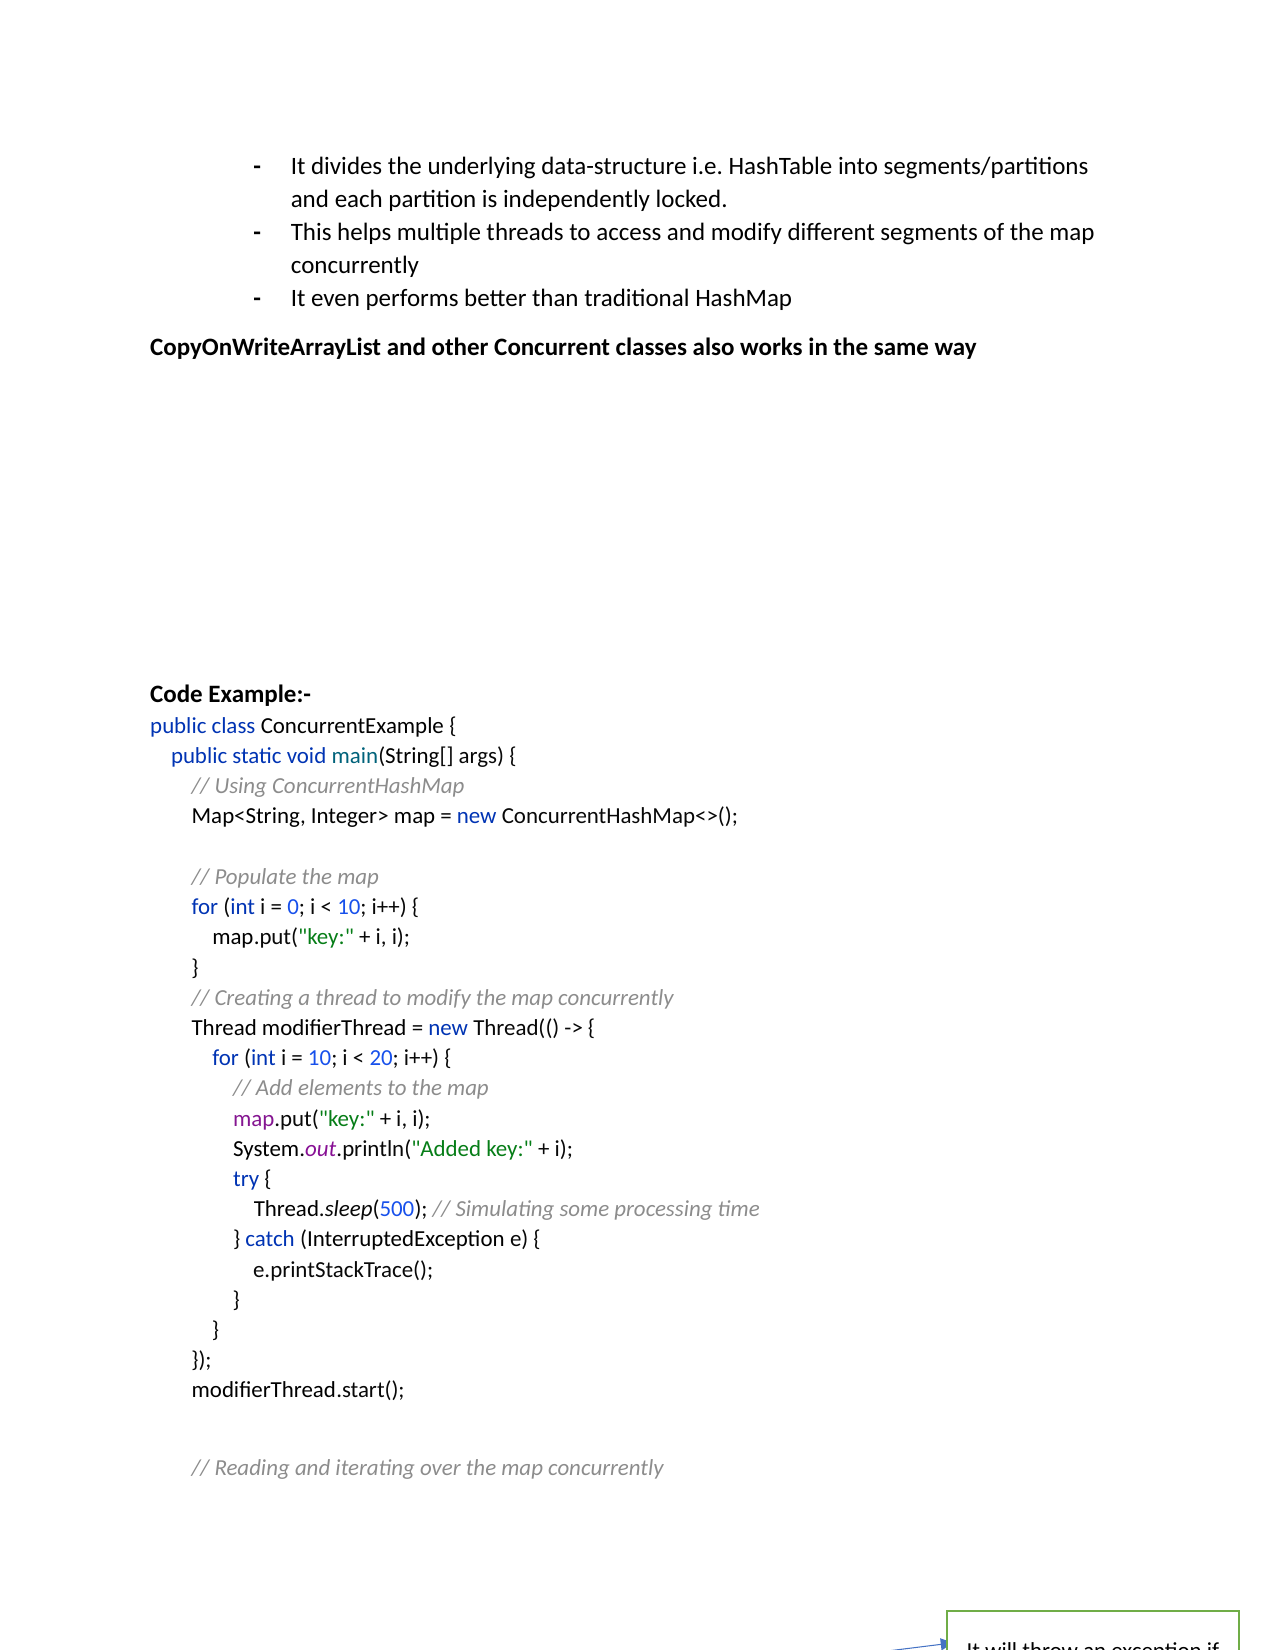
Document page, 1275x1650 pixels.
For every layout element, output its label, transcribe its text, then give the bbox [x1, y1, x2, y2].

list This helps multiple threads to access and modify different segments of the map concurrently [253, 216, 1125, 279]
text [150, 1422, 1125, 1481]
list It even performs better than traditional HashMap [253, 282, 1125, 312]
text Code Example:- public class ConcurrentExample { public static void main(String[] args) { // Using ConcurrentHashMap Map<String, Integer> map = new ConcurrentHashMap<>(); // Populate the map for (int i = 0; i < 10; i++) { map.put("key:" + i, i); } // Creating a thread to modify the map concurrently Thread modifierThread = new Thread(() -> { for (int i = 10; i < 20; i++) { // Add elements to the map map.put("key:" + i, i); System.out.println("Added key:" + i); try { Thread.sleep(500); // Simulating some processing time } catch (InterruptedException e) { e.printStackTrace(); } } }); modifierThread.start(); [150, 678, 1125, 1404]
text CopyOnWriteArrayList and other Concurrent classes also works in the same way [150, 331, 1125, 362]
list It divides the underlying data-structure i.e. HashTable into segments/partitions and each partition is independently locked. [253, 150, 1125, 213]
